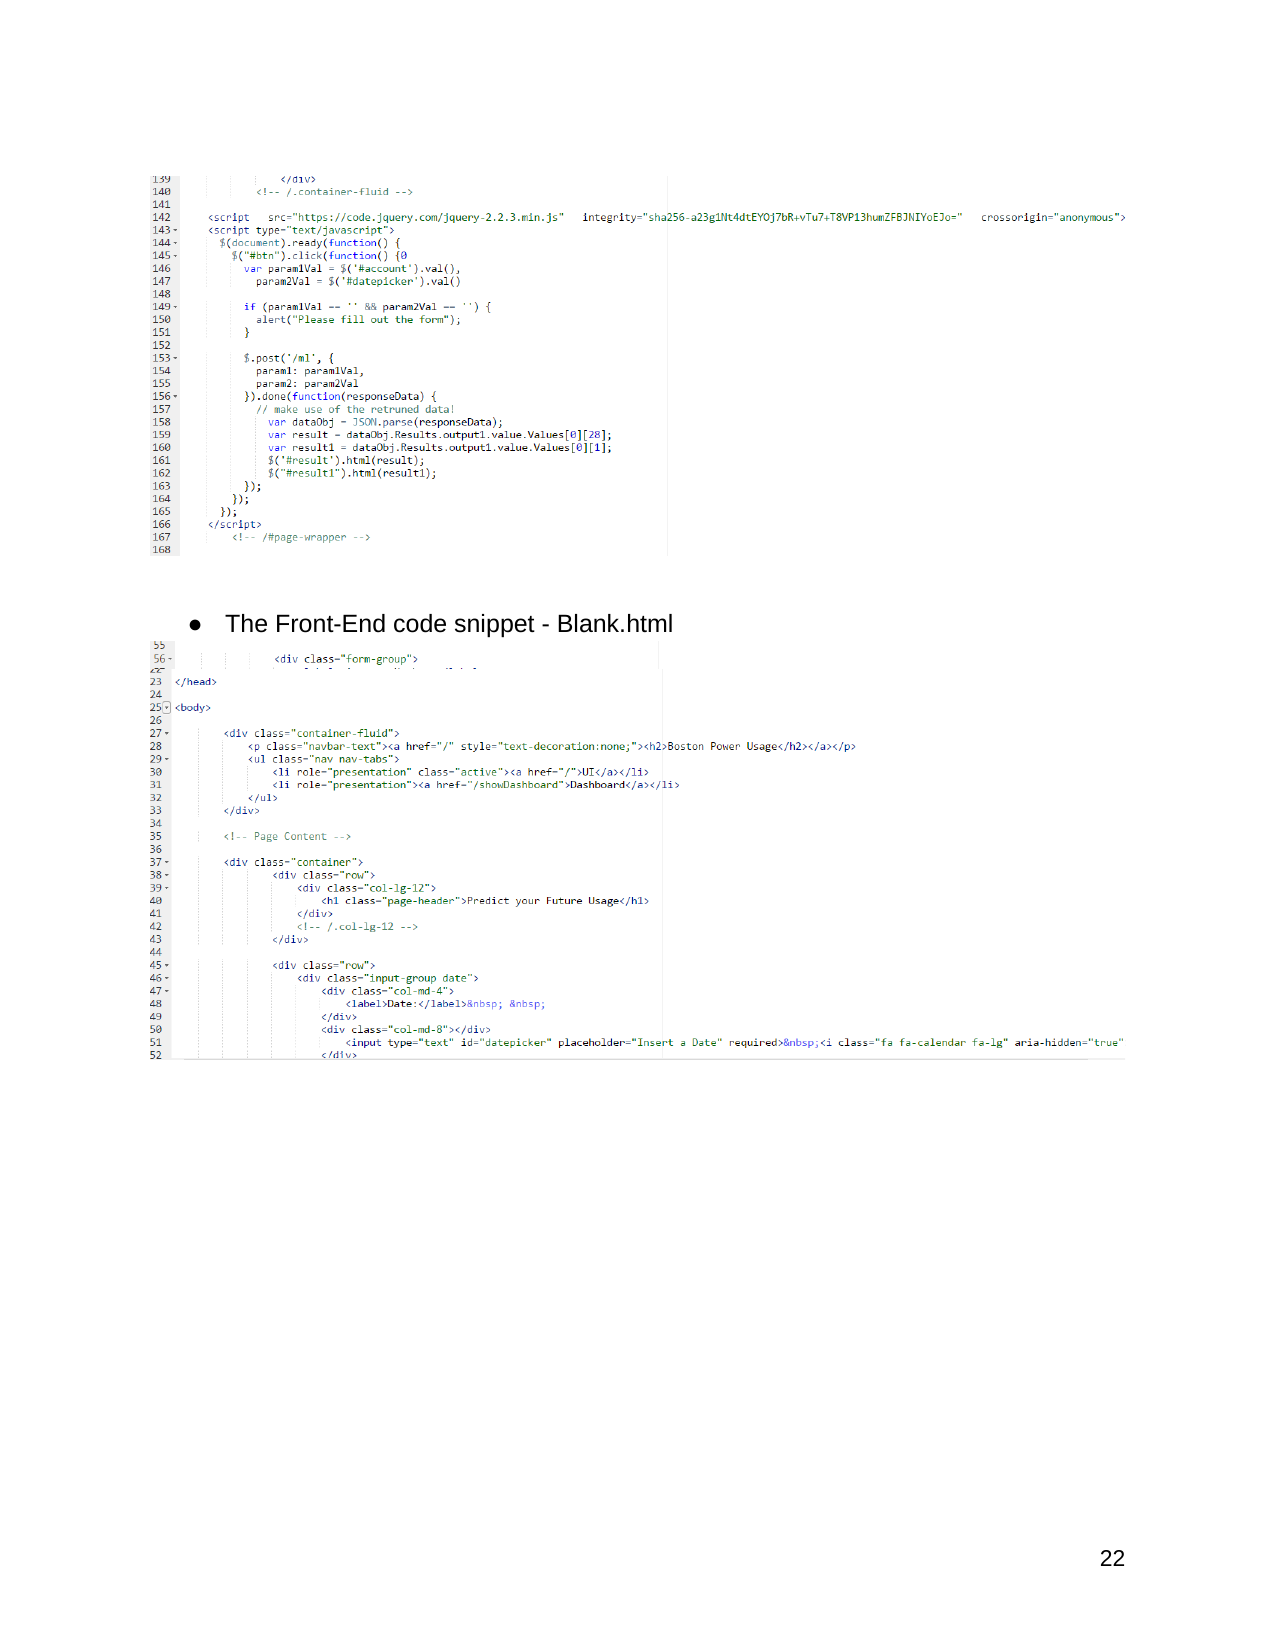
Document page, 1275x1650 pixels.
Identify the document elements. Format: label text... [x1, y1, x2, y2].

list The Front-End code snippet - Blank.html [187, 609, 1125, 638]
picture [150, 641, 1125, 1060]
picture [150, 176, 1125, 556]
